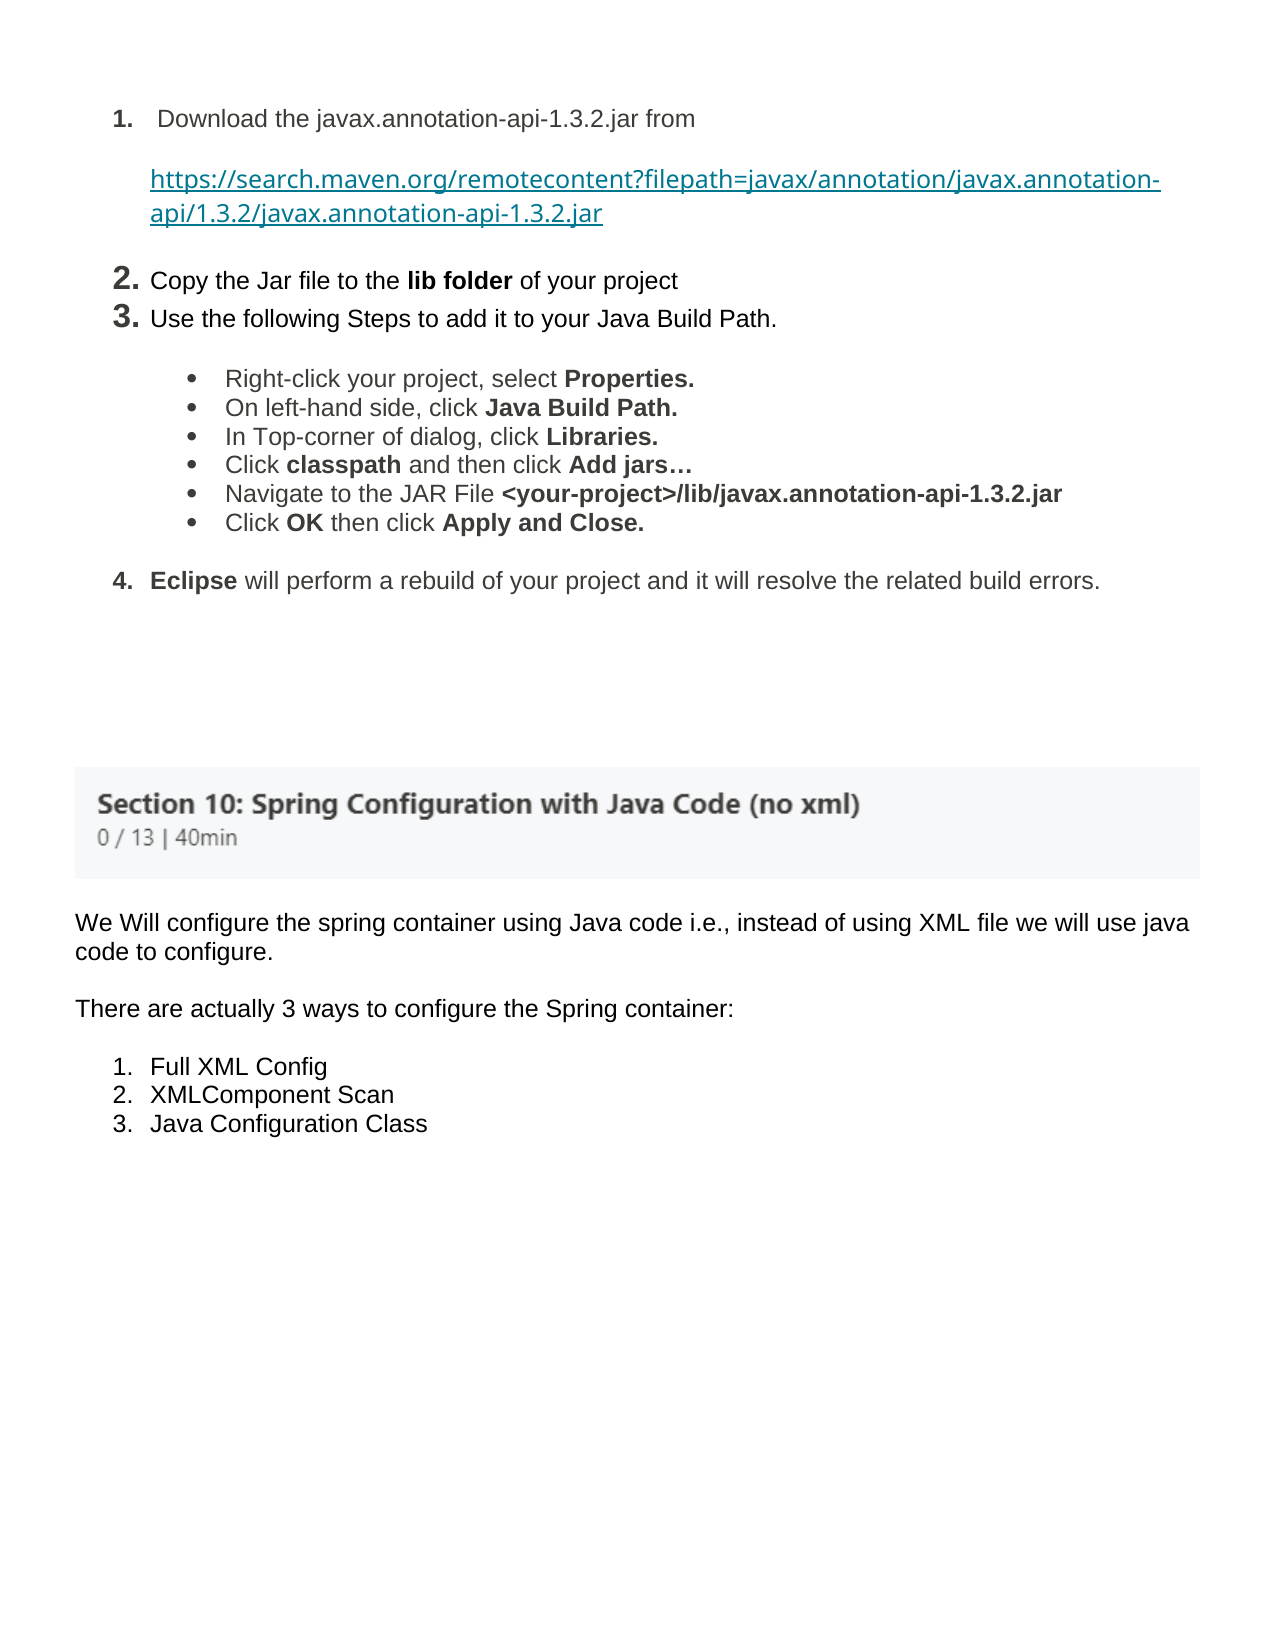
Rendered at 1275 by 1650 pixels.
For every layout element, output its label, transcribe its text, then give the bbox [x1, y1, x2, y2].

list Eclipse will perform a rebuild of your project and it will resolve the related build errors. [112, 566, 1200, 594]
list Click OK then click Apply and Close. [187, 508, 1200, 537]
list Click classpath and then click Add jars… [187, 450, 1200, 479]
list XMLComponent Scan [112, 1080, 1200, 1109]
text There are actually 3 ways to configure the Spring container: [75, 994, 1200, 1023]
text We Will configure the spring container using Java code i.e., instead of using XML file we will use java code to configure. [75, 908, 1200, 965]
list On left-hand side, click Java Build Path. [187, 393, 1200, 421]
picture [75, 767, 1200, 879]
list Copy the Jar file to the lib folder of your project [112, 258, 1200, 297]
list In Top-corner of dialog, click Libraries. [187, 421, 1200, 450]
list Navigate to the JAR File <your-project>/lib/javax.annotation-api-1.3.2.jar [187, 479, 1200, 508]
list Java Configuration Class [112, 1109, 1200, 1138]
list Use the following Steps to add it to your Java Build Path. [112, 297, 1200, 335]
text https://search.maven.org/remotecontent?filepath=javax/annotation/javax.annotation-api/1.3.2/javax.annotation-api-1.3.2.jar [603, 161, 1200, 229]
list Right-click your project, select Properties. [187, 364, 1200, 393]
list Download the javax.annotation-api-1.3.2.jar from [112, 104, 1200, 132]
list Full XML Config [112, 1051, 1200, 1080]
